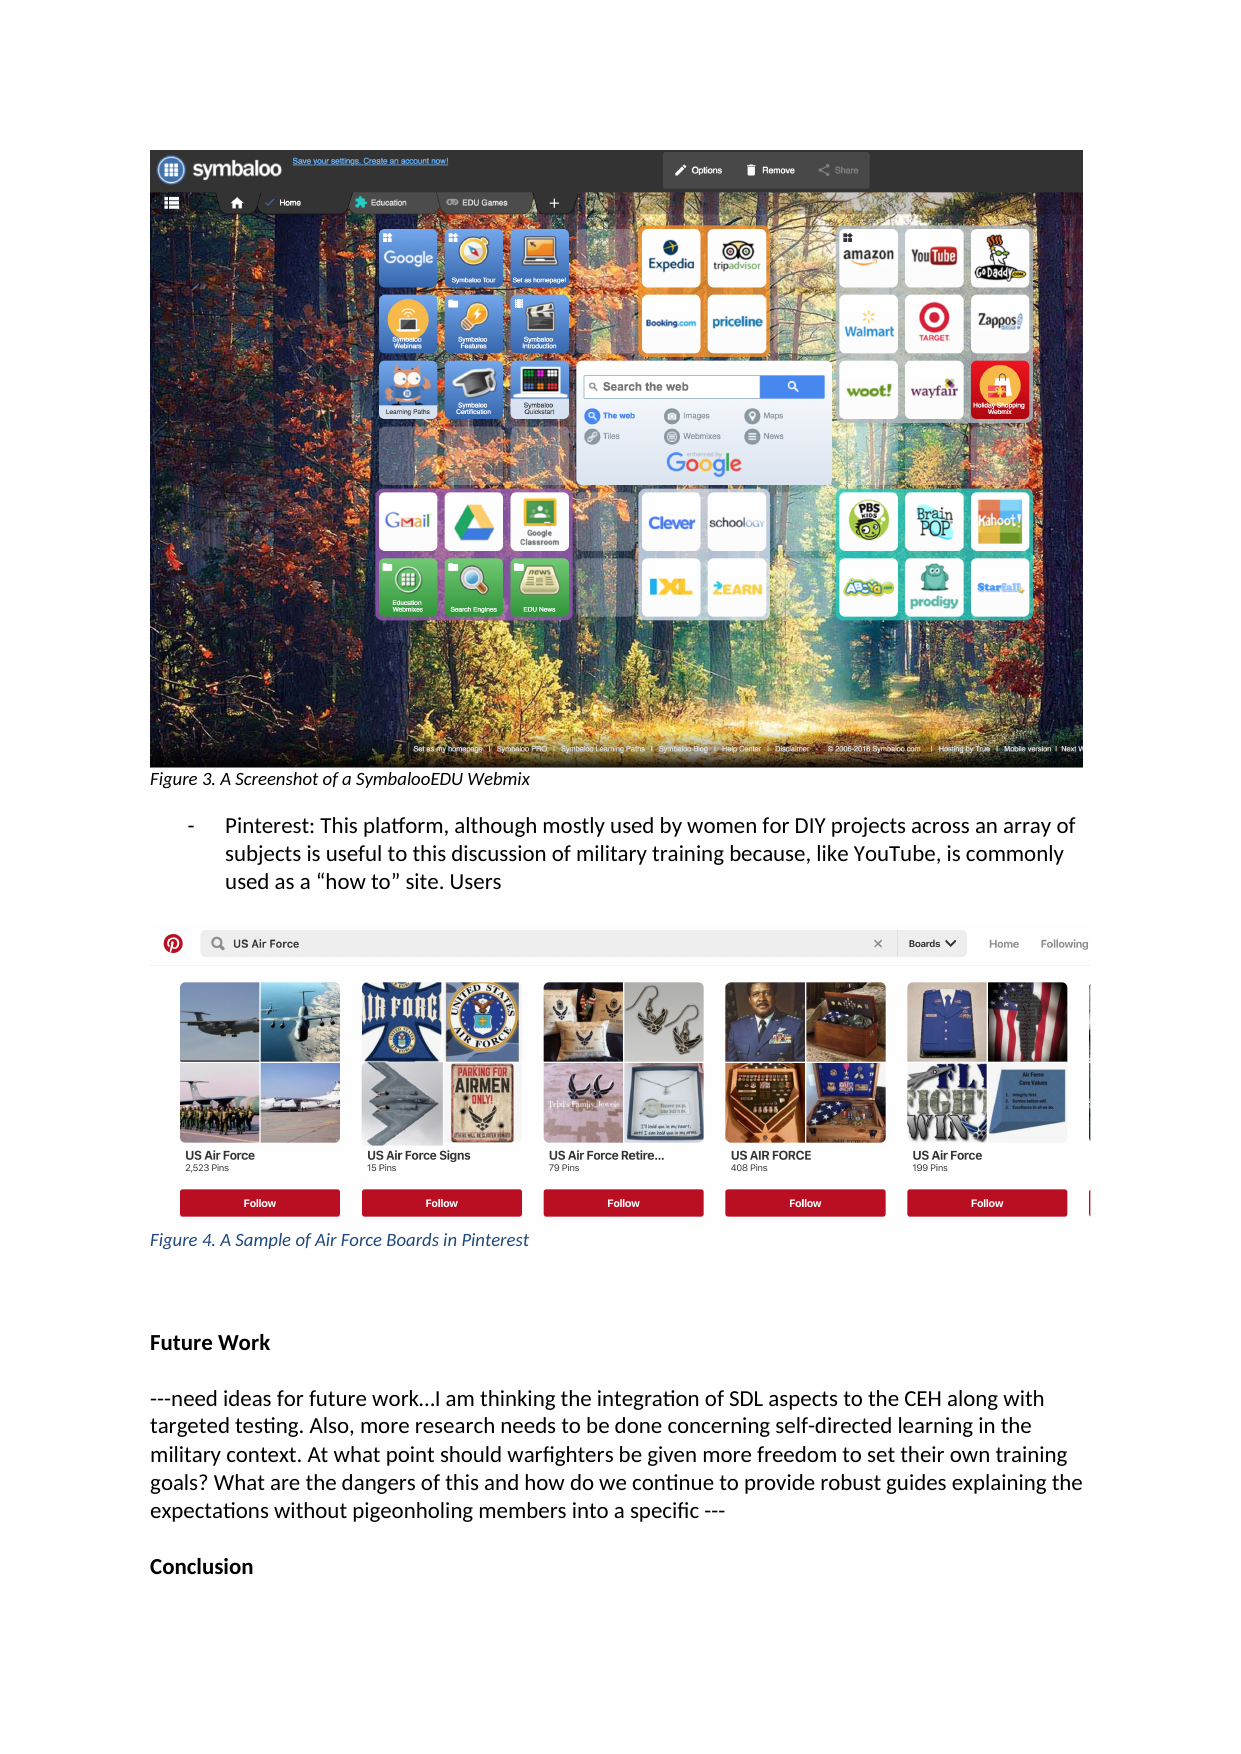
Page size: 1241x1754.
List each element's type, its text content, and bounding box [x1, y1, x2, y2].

text Future Work [150, 1328, 1090, 1356]
text Figure 4. A Sample of Air Force Boards in Pinterest [150, 1228, 1090, 1251]
text ---need ideas for future work…I am thinking the integration of SDL aspects to the CEH along with targeted testing. Also, more research needs to be done concerning self-directed learning in the military context. At what point should warfighters be given more freedom to set their own training goals? What are the dangers of this and how do we continue to provide robust guides explaining the expectations without pigeonholing members into a specific --- [150, 1384, 1090, 1524]
list Pinterest: This platform, although mostly used by women for DIY projects across an array of subjects is useful to this discussion of military training because, like YouTube, is commonly used as a “how to” site. Users [187, 811, 1090, 895]
text Figure 3. A Screenshot of a SymbalooEDU Webmix [150, 767, 1090, 790]
picture [150, 923, 1091, 1228]
picture [150, 150, 1083, 768]
text Conclusion [150, 1552, 1090, 1580]
